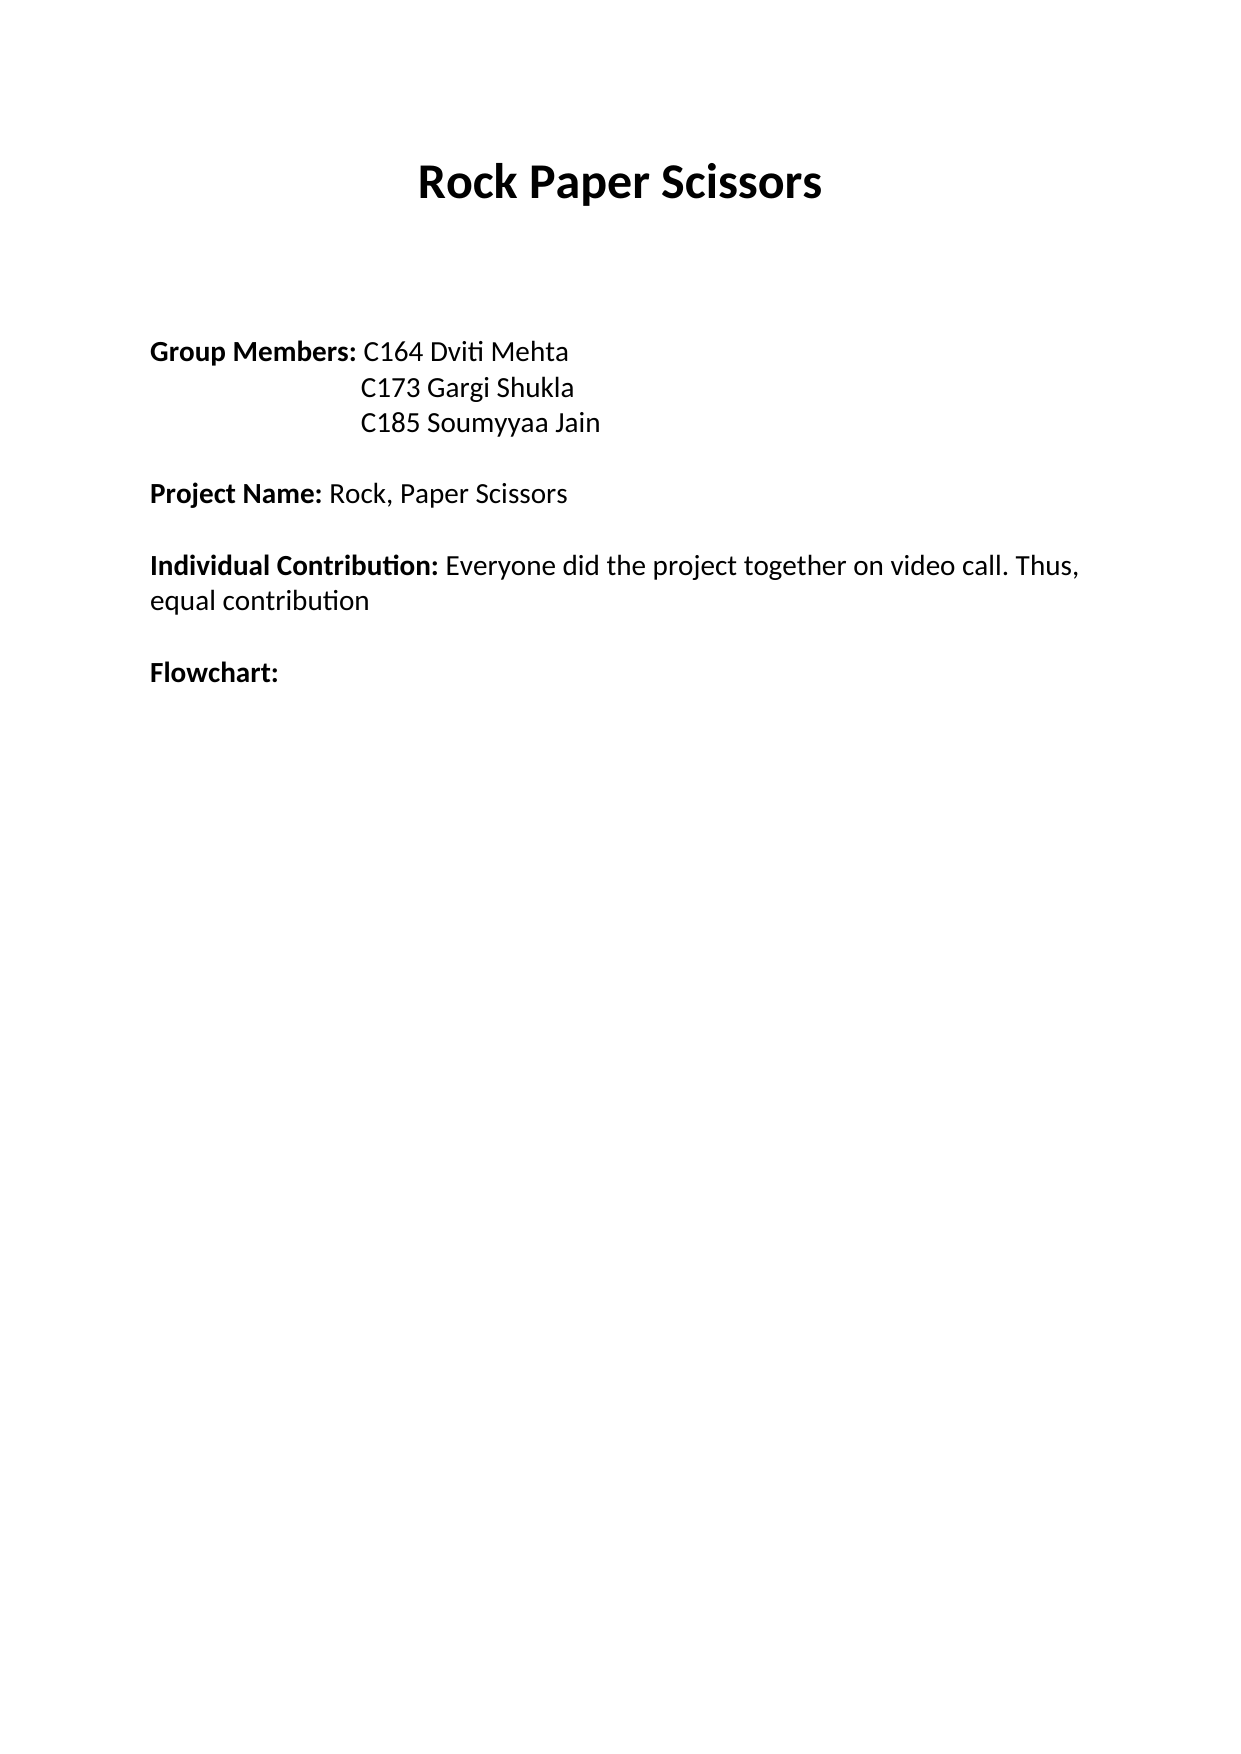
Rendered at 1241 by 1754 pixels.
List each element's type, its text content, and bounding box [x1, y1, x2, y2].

text Flowchart: [150, 654, 1090, 689]
text C173 Gargi Shukla [150, 369, 1090, 404]
text Individual Contribution: Everyone did the project together on video call. Thus, equal contribution [150, 547, 1090, 618]
text Rock Paper Scissors [150, 150, 1090, 211]
text Group Members: C164 Dviti Mehta [150, 333, 1090, 369]
text C185 Soumyyaa Jain [150, 404, 1090, 440]
text Project Name: Rock, Paper Scissors [150, 476, 1090, 511]
